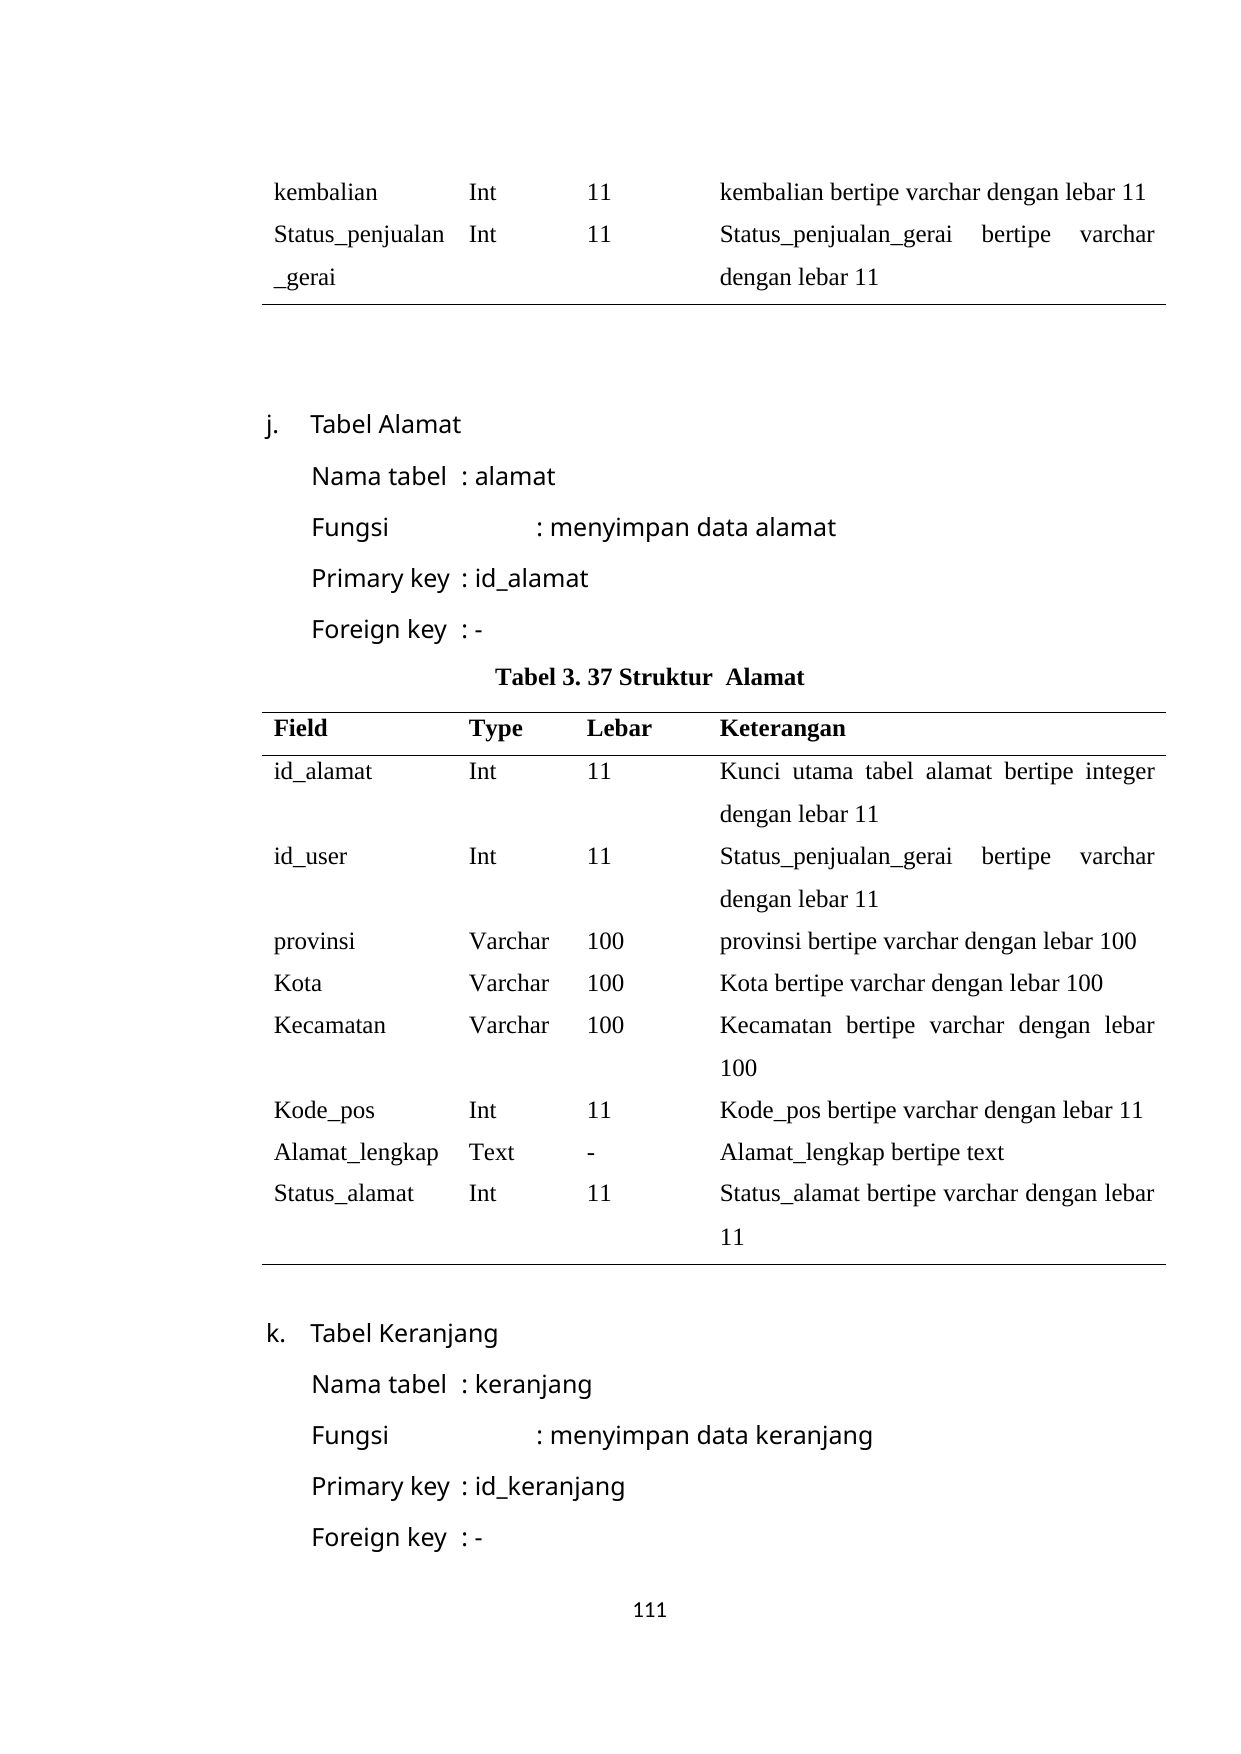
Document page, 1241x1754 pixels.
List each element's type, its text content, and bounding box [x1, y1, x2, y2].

table_cell Int [457, 841, 575, 926]
table_cell Kode_pos [262, 1095, 457, 1137]
table_cell 100 [575, 926, 708, 968]
table_cell Status_penjualan_gerai bertipe varchar dengan lebar 11 [708, 841, 1166, 926]
table_cell Status_penjualan_gerai [262, 219, 457, 304]
list Fungsi : menyimpan data keranjang [311, 1418, 1063, 1452]
table_cell provinsi [262, 926, 457, 968]
table_cell Alamat_lengkap [262, 1137, 457, 1178]
table_cell Alamat_lengkap bertipe text [708, 1137, 1166, 1178]
table_cell - [575, 1137, 708, 1178]
table_cell provinsi bertipe varchar dengan lebar 100 [708, 926, 1166, 968]
list Tabel Alamat [266, 407, 1063, 441]
table_cell Int [457, 177, 575, 219]
list Nama tabel : keranjang [311, 1367, 1063, 1401]
table_cell Status_alamat bertipe varchar dengan lebar 11 [708, 1179, 1166, 1263]
table_header Lebar [575, 713, 708, 755]
table_cell 100 [575, 1010, 708, 1095]
table_cell Status_penjualan_gerai bertipe varchar dengan lebar 11 [708, 219, 1166, 304]
list Primary key : id_keranjang [311, 1469, 1063, 1503]
text Tabel 3. 37 Struktur Alamat [236, 662, 1063, 691]
list Tabel Keranjang [266, 1316, 1063, 1349]
table_cell id_user [262, 841, 457, 926]
table_cell 11 [575, 219, 708, 304]
list Primary key : id_alamat [311, 560, 1063, 594]
table_cell 11 [575, 1095, 708, 1137]
table_cell kembalian bertipe varchar dengan lebar 11 [708, 177, 1166, 219]
table_cell Int [457, 1179, 575, 1263]
table_cell Kecamatan [262, 1010, 457, 1095]
list Fungsi : menyimpan data alamat [311, 509, 1063, 543]
table_header Keterangan [708, 713, 1166, 755]
table_cell Kecamatan bertipe varchar dengan lebar 100 [708, 1010, 1166, 1095]
table_cell Text [457, 1137, 575, 1178]
table_cell Varchar [457, 968, 575, 1010]
table_cell id_alamat [262, 756, 457, 841]
table_cell Kunci utama tabel alamat bertipe integer dengan lebar 11 [708, 756, 1166, 841]
table_cell 11 [575, 1179, 708, 1263]
table_cell 100 [575, 968, 708, 1010]
list Foreign key : - [311, 1520, 1063, 1554]
table_cell Int [457, 219, 575, 304]
table_cell Kode_pos bertipe varchar dengan lebar 11 [708, 1095, 1166, 1137]
table_header Field [262, 713, 457, 755]
table_cell kembalian [262, 177, 457, 219]
table_cell Kota [262, 968, 457, 1010]
table_cell Int [457, 1095, 575, 1137]
table_cell Varchar [457, 926, 575, 968]
table_cell 11 [575, 177, 708, 219]
list Foreign key : - [311, 611, 1063, 645]
table_header Type [457, 713, 575, 755]
table_cell Varchar [457, 1010, 575, 1095]
list Nama tabel : alamat [311, 458, 1063, 492]
table_cell Int [457, 756, 575, 841]
table_cell 11 [575, 756, 708, 841]
table_cell 11 [575, 841, 708, 926]
table_cell Status_alamat [262, 1179, 457, 1263]
table_cell Kota bertipe varchar dengan lebar 100 [708, 968, 1166, 1010]
